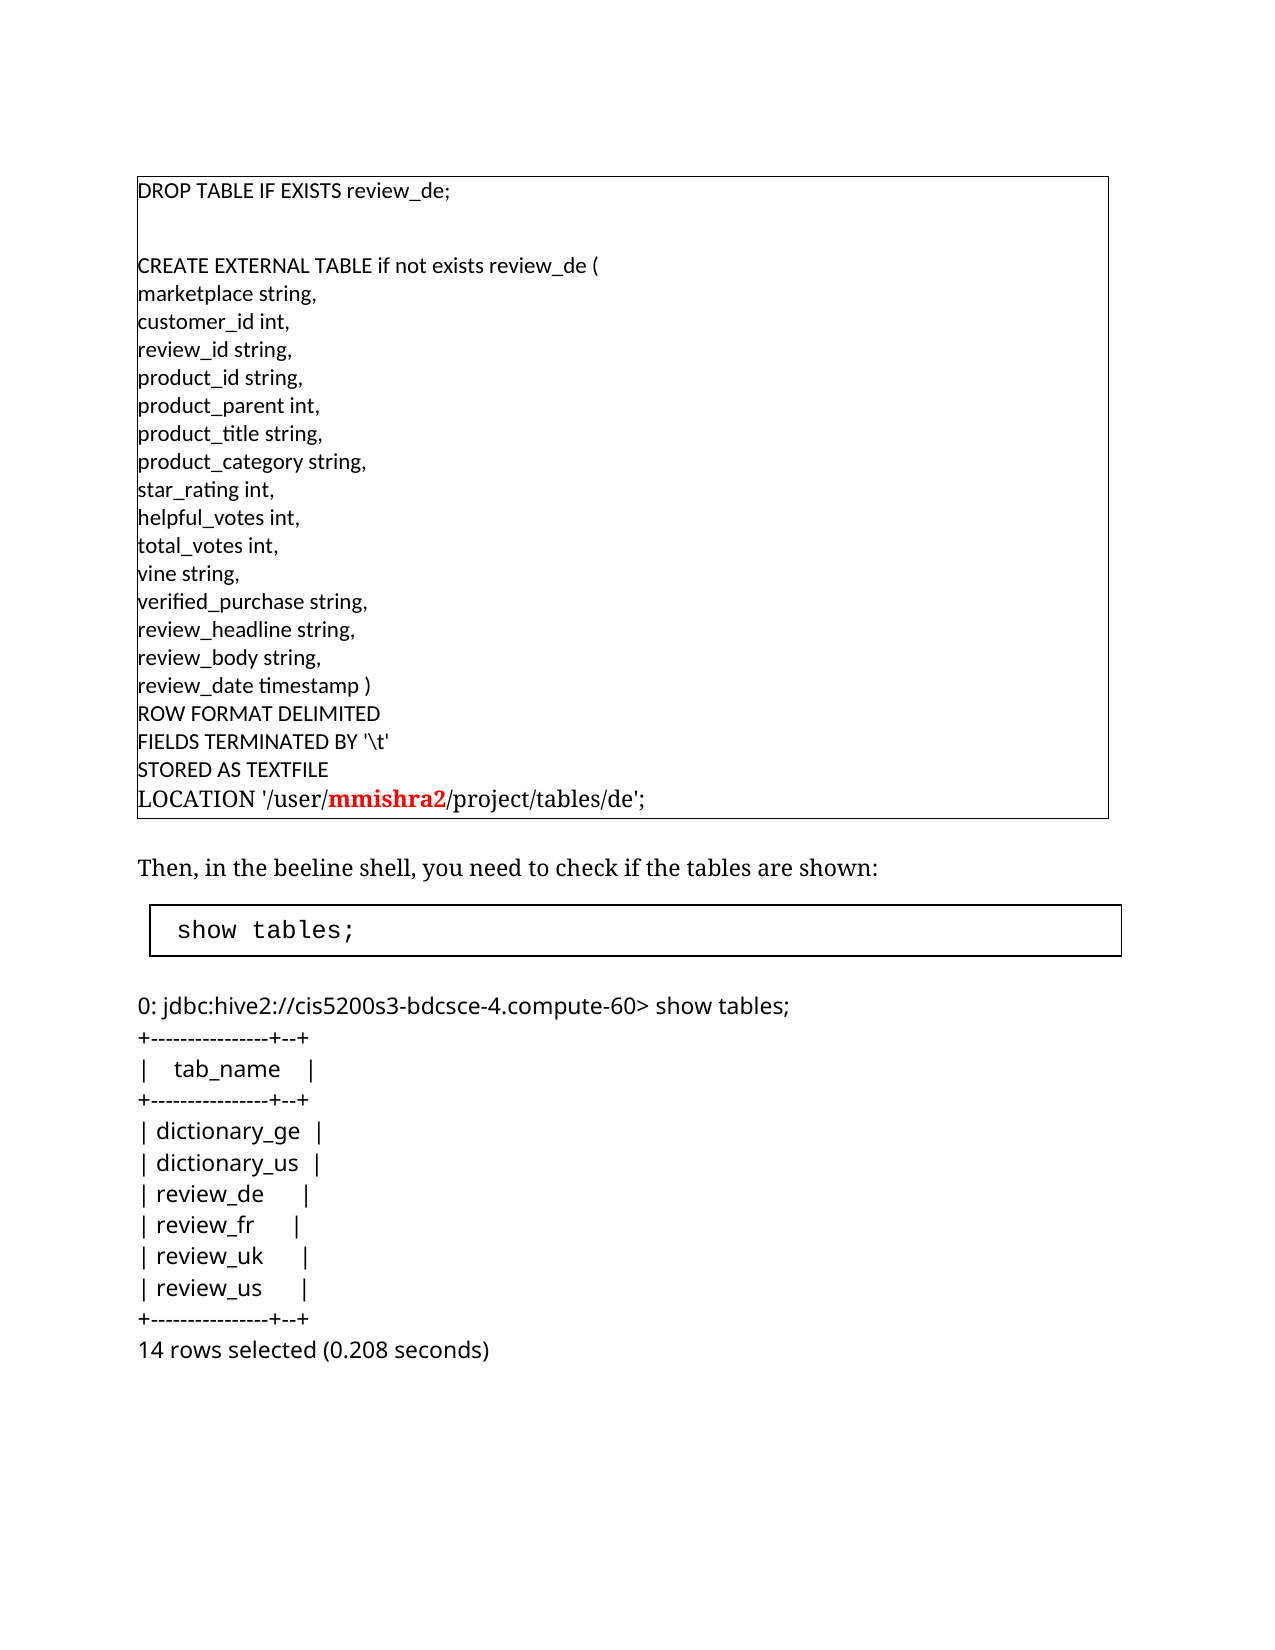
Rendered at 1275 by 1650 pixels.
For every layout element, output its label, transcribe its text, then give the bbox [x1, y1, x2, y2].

text +----------------+--+ [137, 1084, 1144, 1115]
text | review_de | [137, 1178, 1144, 1209]
text 0: jdbc:hive2://cis5200s3-bdcsce-4.compute-60> show tables; [137, 990, 1144, 1021]
text +----------------+--+ [137, 1303, 1144, 1334]
text 14 rows selected (0.208 seconds) [137, 1334, 1144, 1365]
text | review_uk | [137, 1240, 1144, 1271]
text +----------------+--+ [137, 1021, 1144, 1053]
text | review_fr | [137, 1209, 1144, 1240]
text | tab_name | [137, 1053, 1144, 1084]
text | review_us | [137, 1271, 1144, 1303]
text | dictionary_us | [137, 1146, 1144, 1178]
text | dictionary_ge | [137, 1115, 1144, 1146]
text Then, in the beeline shell, you need to check if the tables are shown: [137, 852, 1144, 883]
